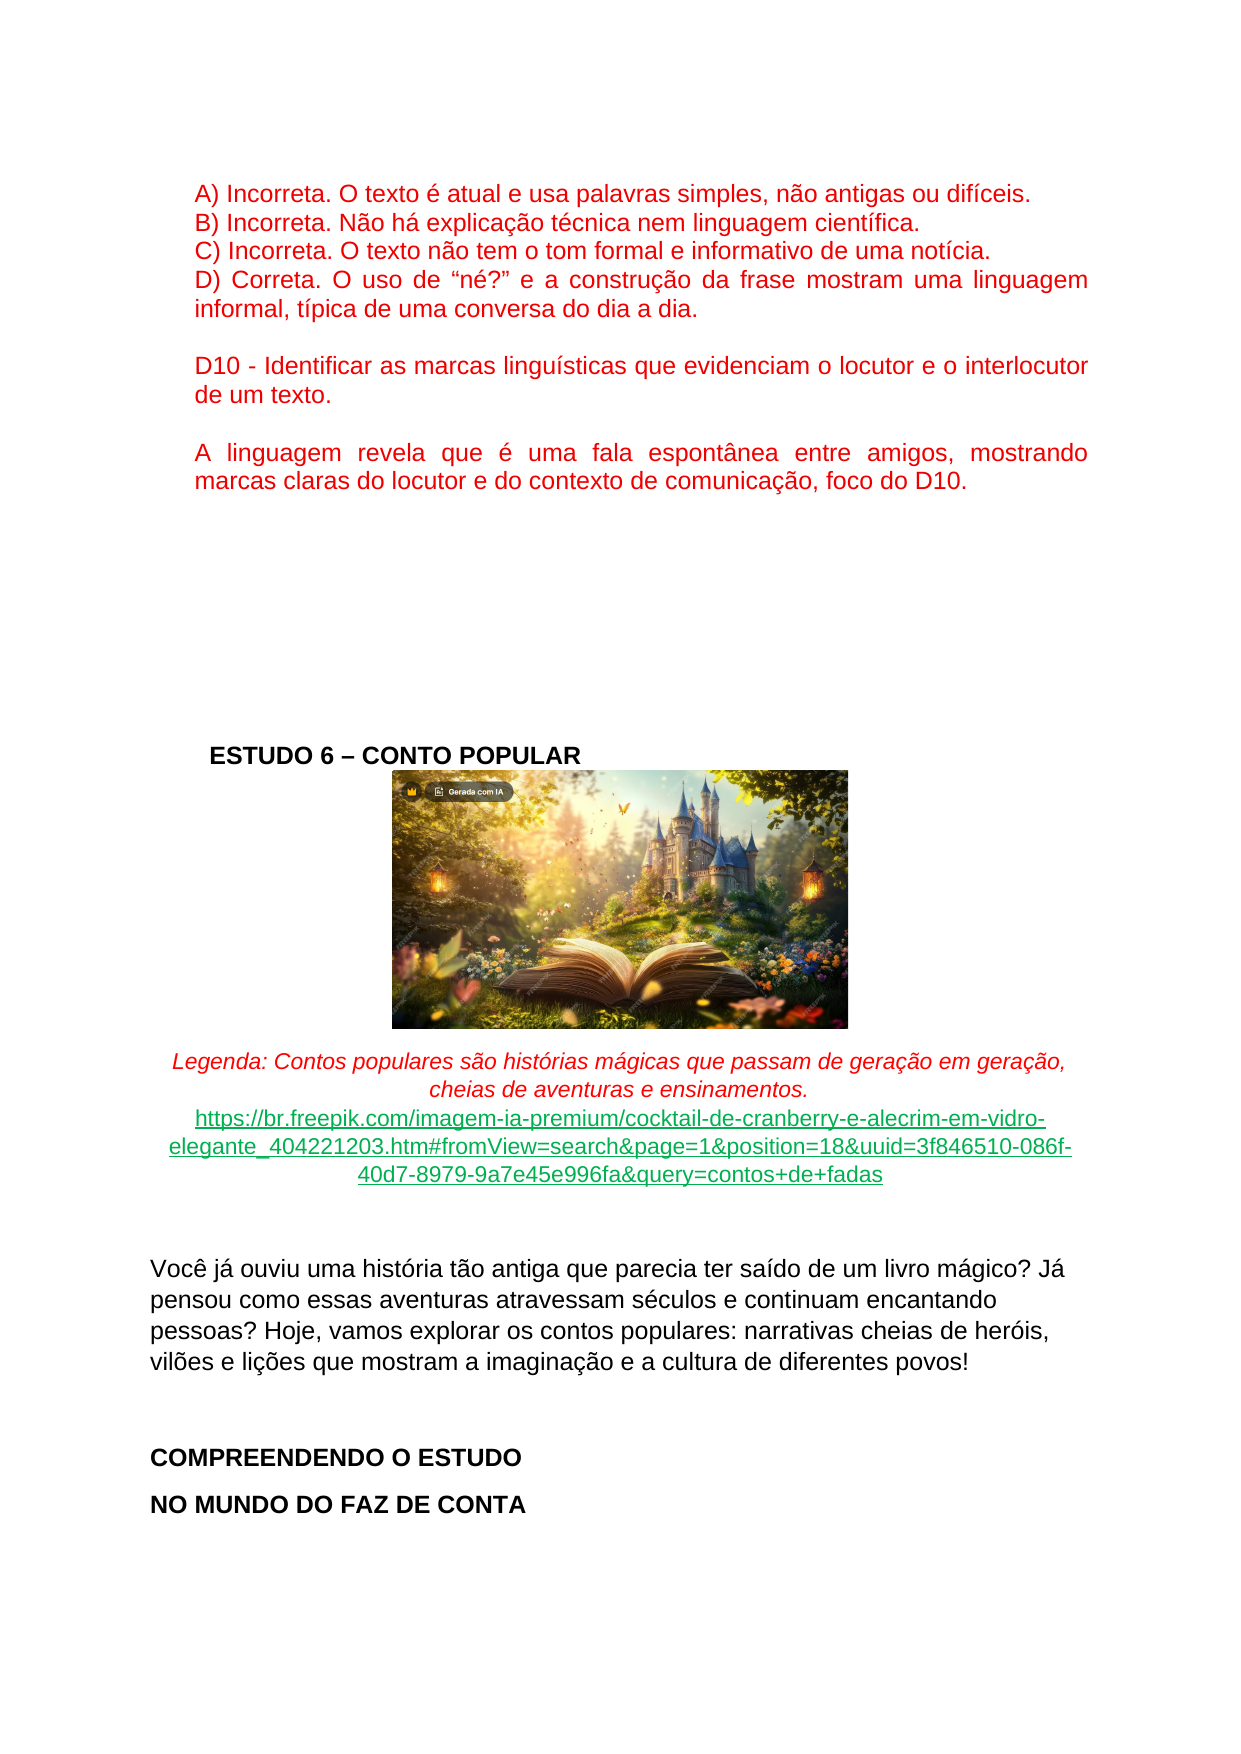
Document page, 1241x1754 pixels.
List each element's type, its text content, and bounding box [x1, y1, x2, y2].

text COMPREENDENDO O ESTUDO [150, 1443, 1090, 1472]
text NO MUNDO DO FAZ DE CONTA [150, 1491, 1090, 1519]
text D) Correta. O uso de “né?” e a construção da frase mostram uma linguagem informal, típica de uma conversa do dia a dia. [194, 265, 1090, 322]
text A) Incorreta. O texto é atual e usa palavras simples, não antigas ou difíceis. [194, 179, 1090, 207]
text Legenda: Contos populares são histórias mágicas que passam de geração em geração, cheias de aventuras e ensinamentos. https://br.freepik.com/imagem-ia-premium/cocktail-de-cranberry-e-alecrim-em-vidro-elegante_404221203.htm#fromView=search&page=1&position=18&uuid=3f846510-086f-40d7-8979-9a7e45e996fa&query=contos+de+fadas [150, 1048, 1090, 1188]
text B) Incorreta. Não há explicação técnica nem linguagem científica. [194, 207, 1090, 236]
text C) Incorreta. O texto não tem o tom formal e informativo de uma notícia. [194, 236, 1090, 265]
title ESTUDO 6 – CONTO POPULAR [209, 741, 1090, 770]
picture [392, 770, 849, 1029]
text D10 - Identificar as marcas linguísticas que evidenciam o locutor e o interlocutor de um texto. [194, 351, 1090, 409]
text A linguagem revela que é uma fala espontânea entre amigos, mostrando marcas claras do locutor e do contexto de comunicação, foco do D10. [194, 437, 1090, 495]
text Você já ouviu uma história tão antiga que parecia ter saído de um livro mágico? Já pensou como essas aventuras atravessam séculos e continuam encantando pessoas? Hoje, vamos explorar os contos populares: narrativas cheias de heróis, vilões e lições que mostram a imaginação e a cultura de diferentes povos! [150, 1254, 1090, 1376]
